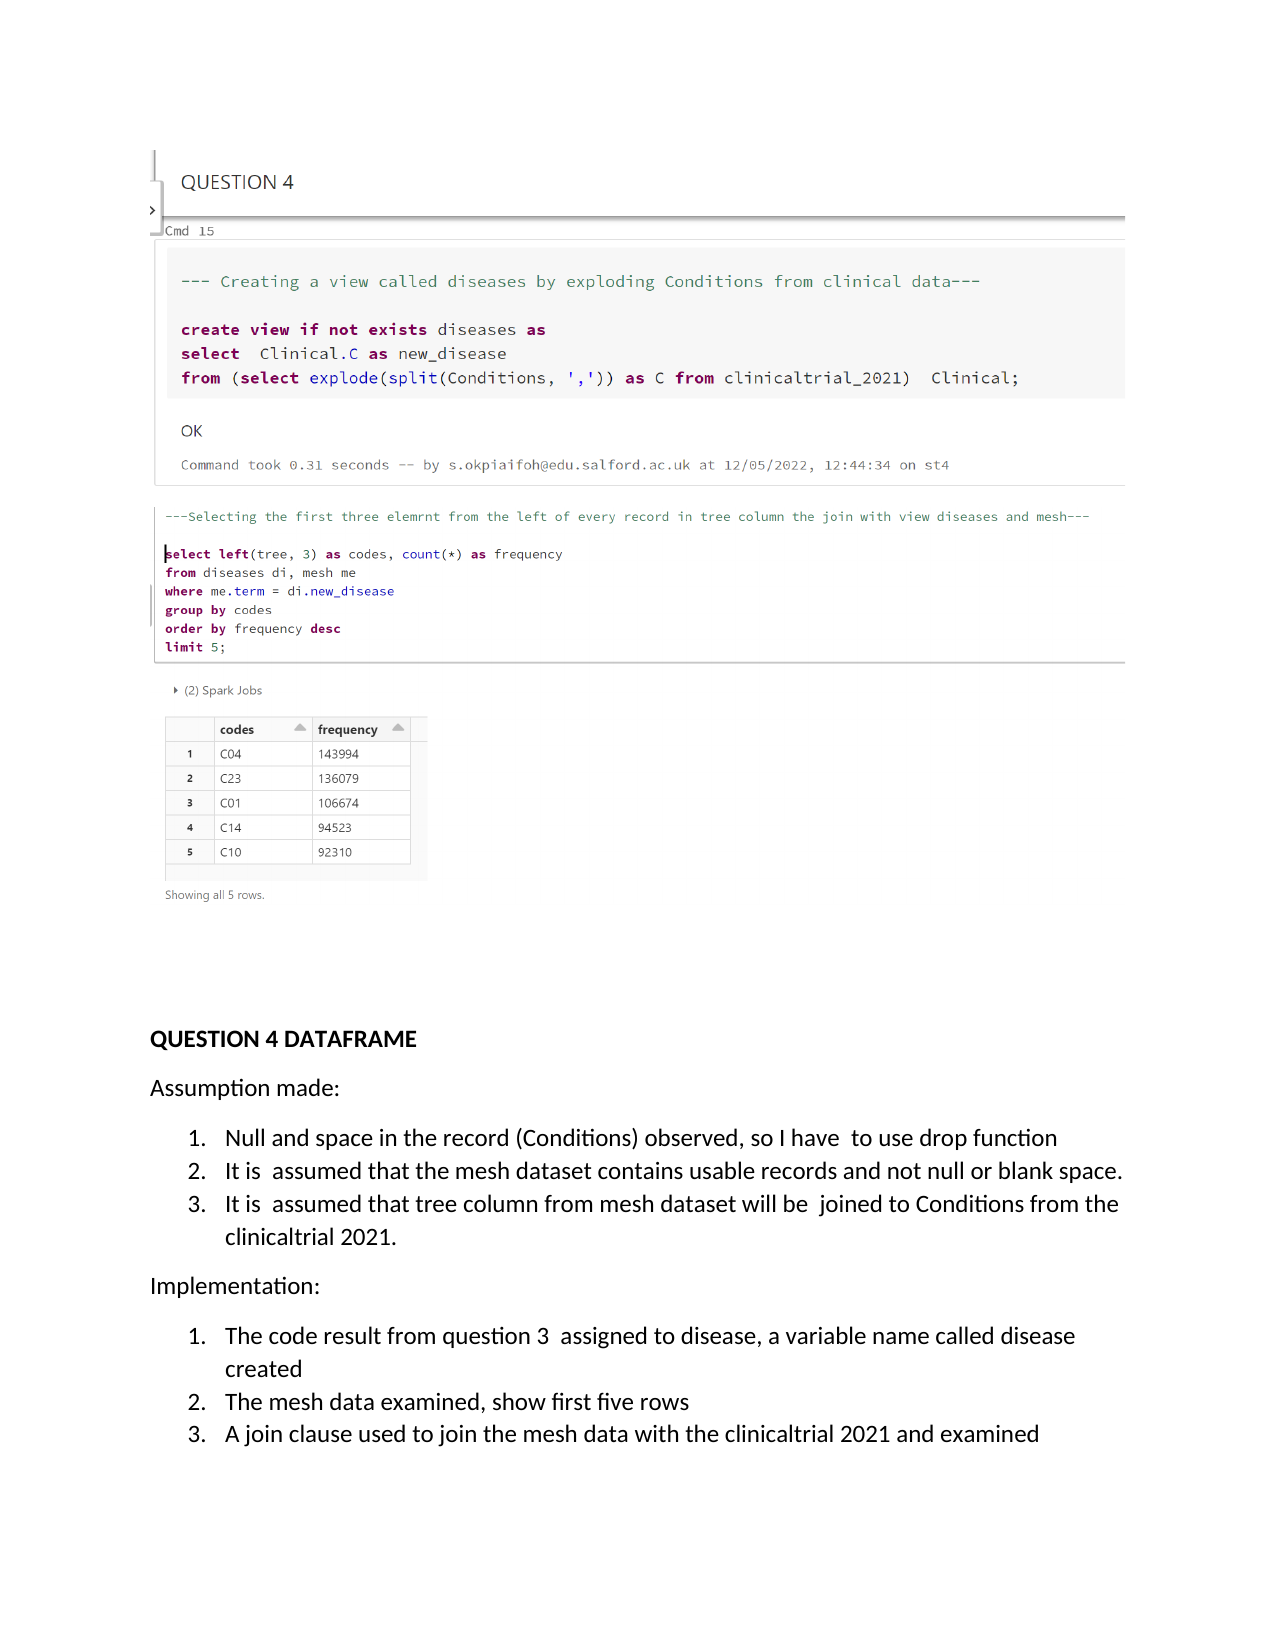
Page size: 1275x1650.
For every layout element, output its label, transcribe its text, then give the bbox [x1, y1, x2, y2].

list A join clause used to join the mesh data with the clinicaltrial 2021 and examined [187, 1419, 1125, 1449]
list The mesh data examined, show first five rows [187, 1386, 1125, 1416]
picture [150, 150, 1125, 489]
picture [150, 507, 1125, 905]
text Assumption made: [150, 1072, 1125, 1103]
text QUESTION 4 DATAFRAME [150, 1023, 1125, 1053]
list It is assumed that tree column from mesh dataset will be joined to Conditions from the clinicaltrial 2021. [187, 1188, 1125, 1251]
list Null and space in the record (Conditions) observed, so I have to use drop function [187, 1122, 1125, 1152]
list It is assumed that the mesh dataset contains usable records and not null or blank space. [187, 1155, 1125, 1185]
text Implementation: [150, 1270, 1125, 1301]
list The code result from question 3 assigned to disease, a variable name called disease created [187, 1320, 1125, 1383]
